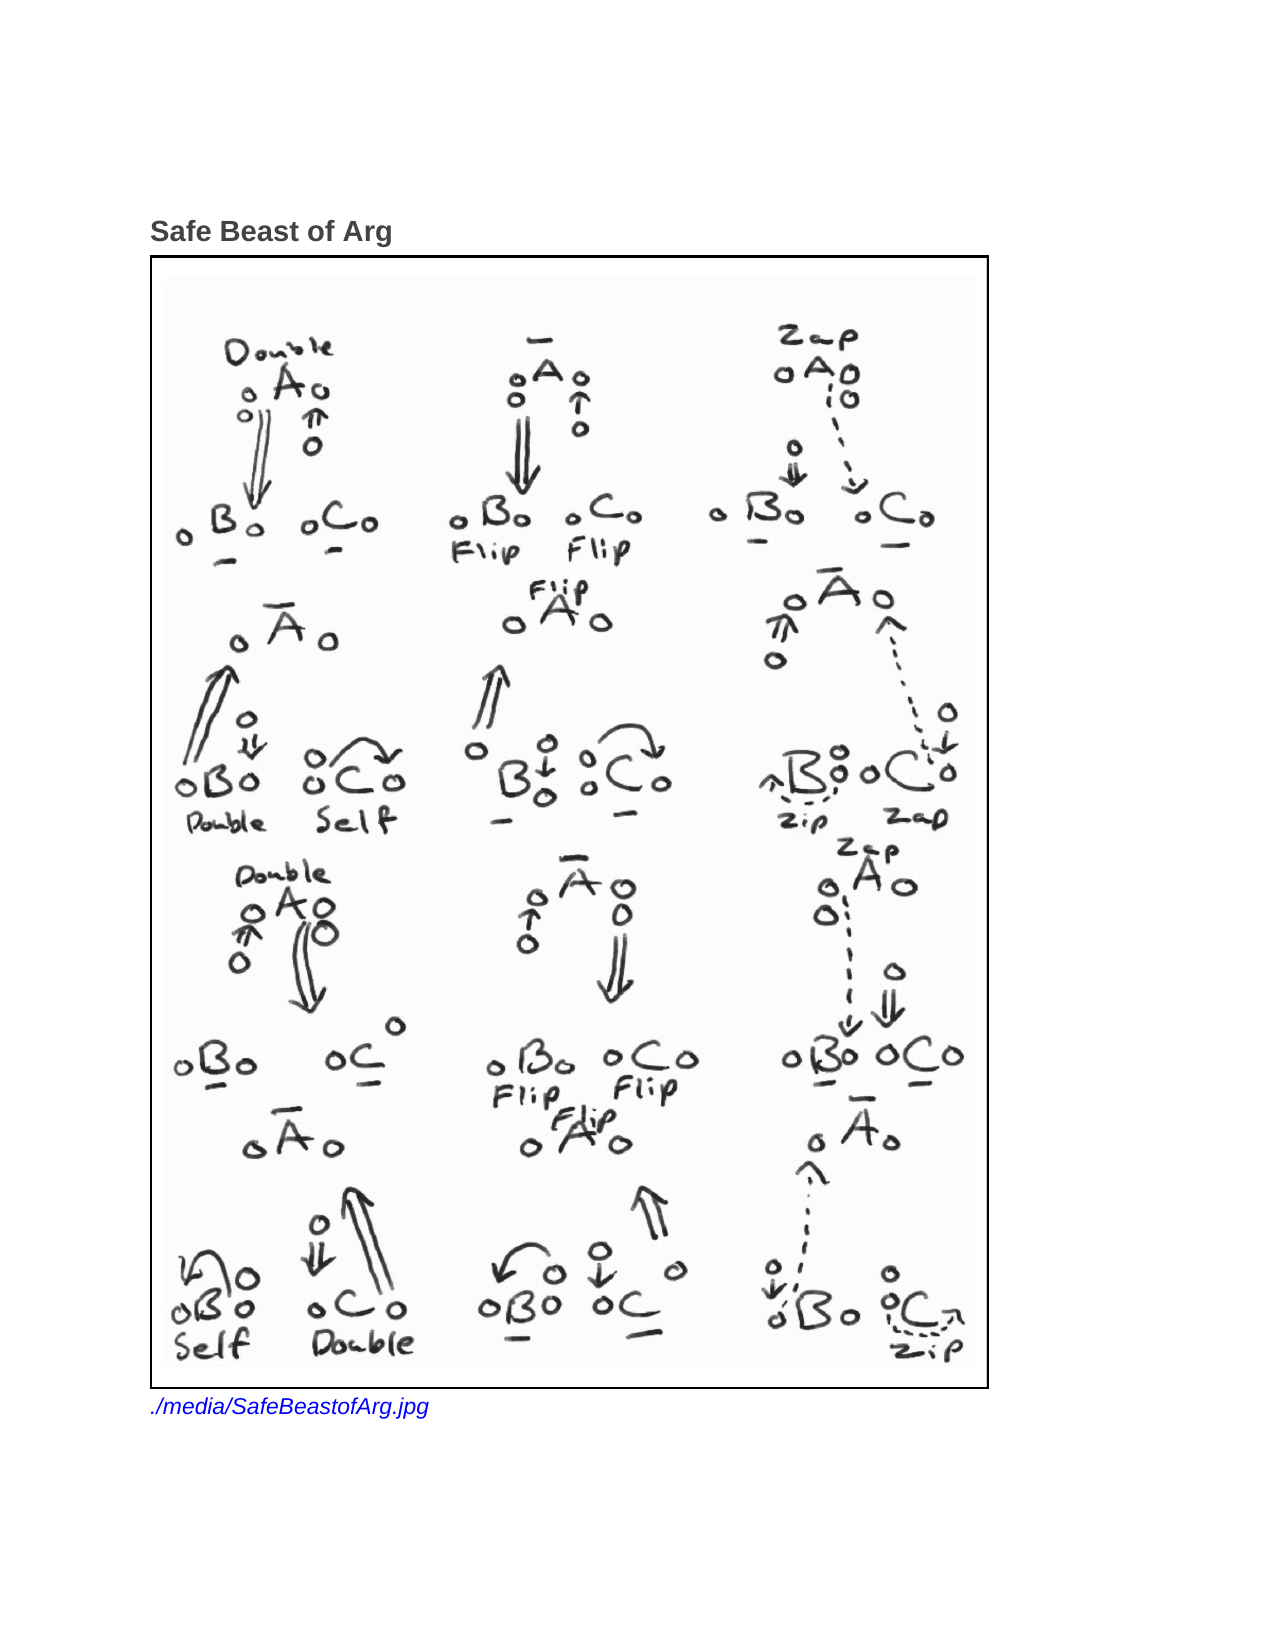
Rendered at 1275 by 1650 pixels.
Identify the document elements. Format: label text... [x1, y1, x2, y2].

subtitle Safe Beast of Arg [150, 213, 1125, 247]
text ./media/SafeBeastofArg.jpg [150, 1393, 1125, 1419]
picture [152, 258, 987, 1387]
